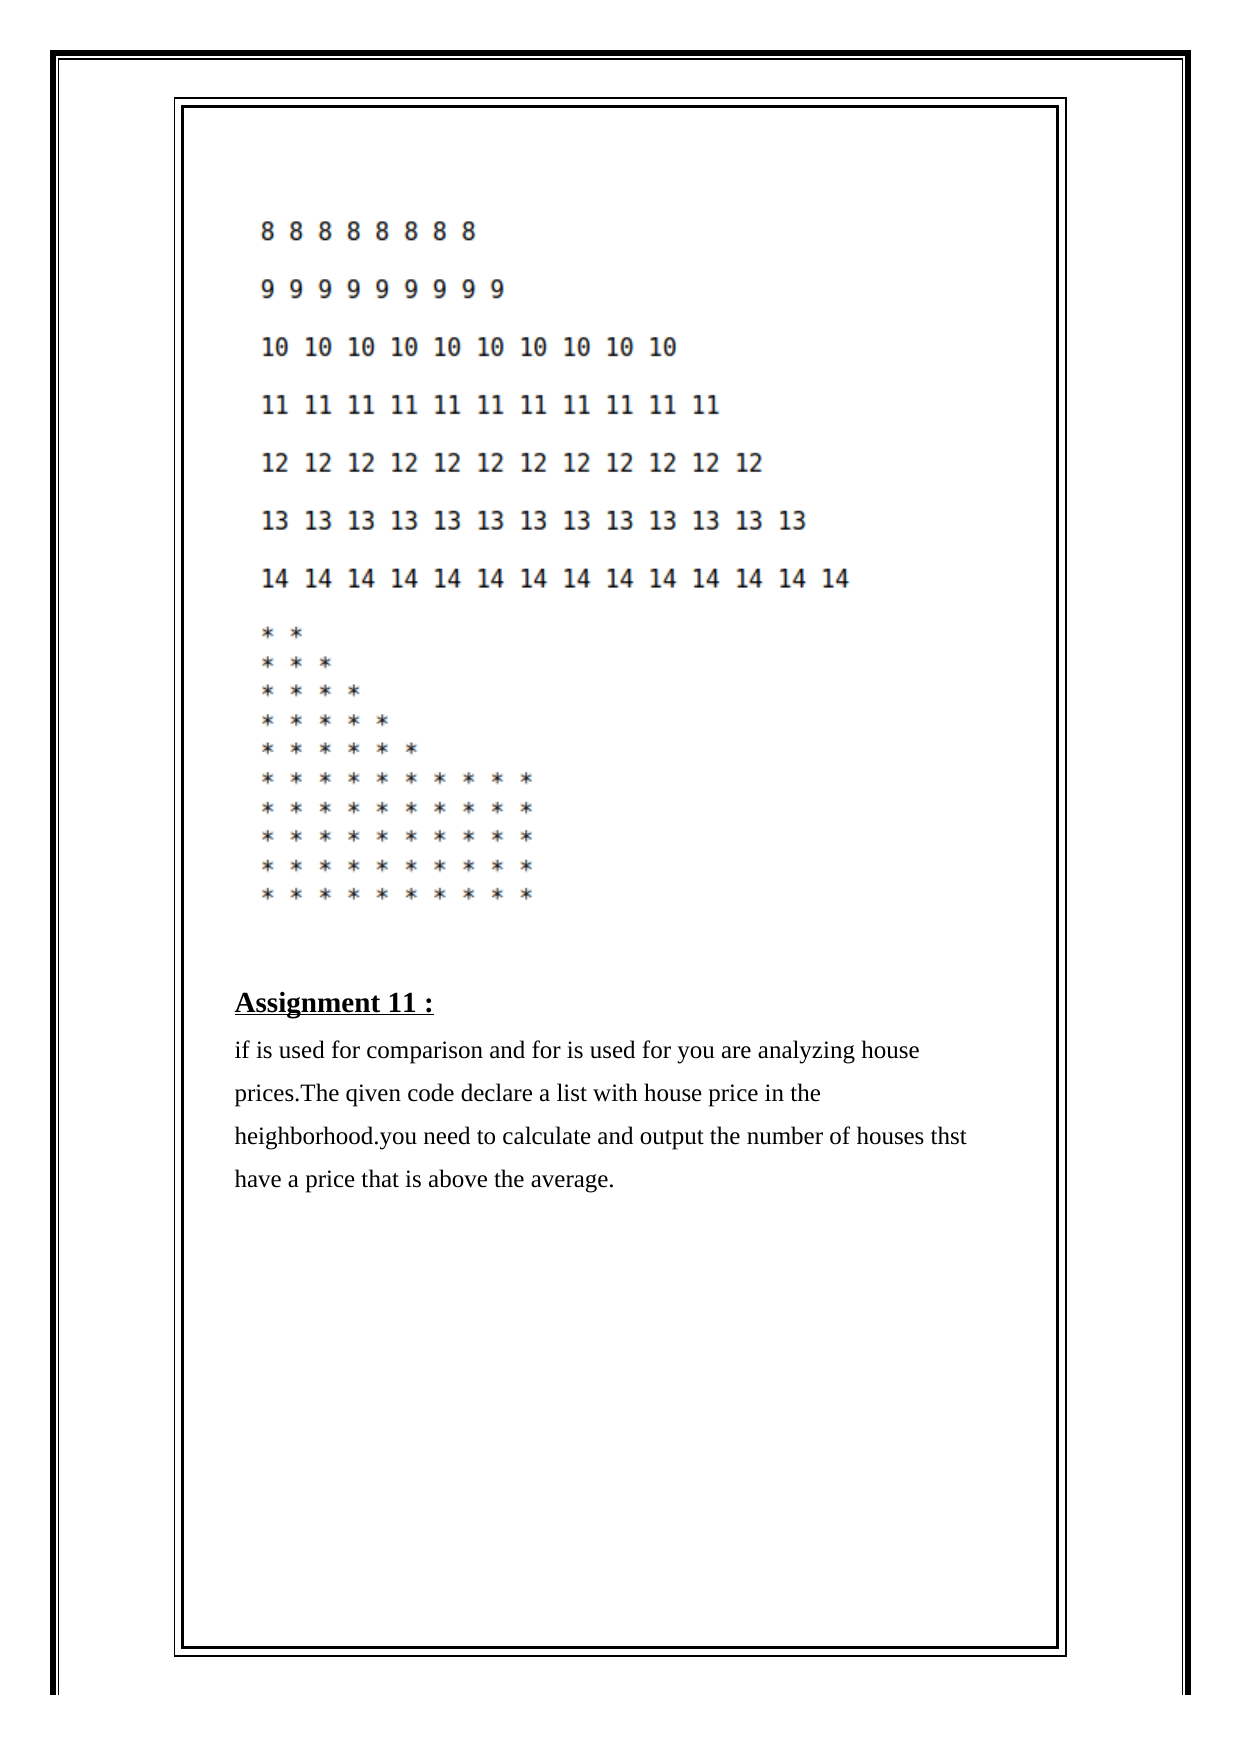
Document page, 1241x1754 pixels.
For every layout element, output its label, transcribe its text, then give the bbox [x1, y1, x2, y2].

text if is used for comparison and for is used for you are analyzing house prices.The qiven code declare a list with house price in the heighborhood.you need to calculate and output the number of houses thst have a price that is above the average. [234, 1035, 1006, 1193]
picture [258, 192, 937, 907]
text Assignment 11 : [234, 985, 1006, 1018]
